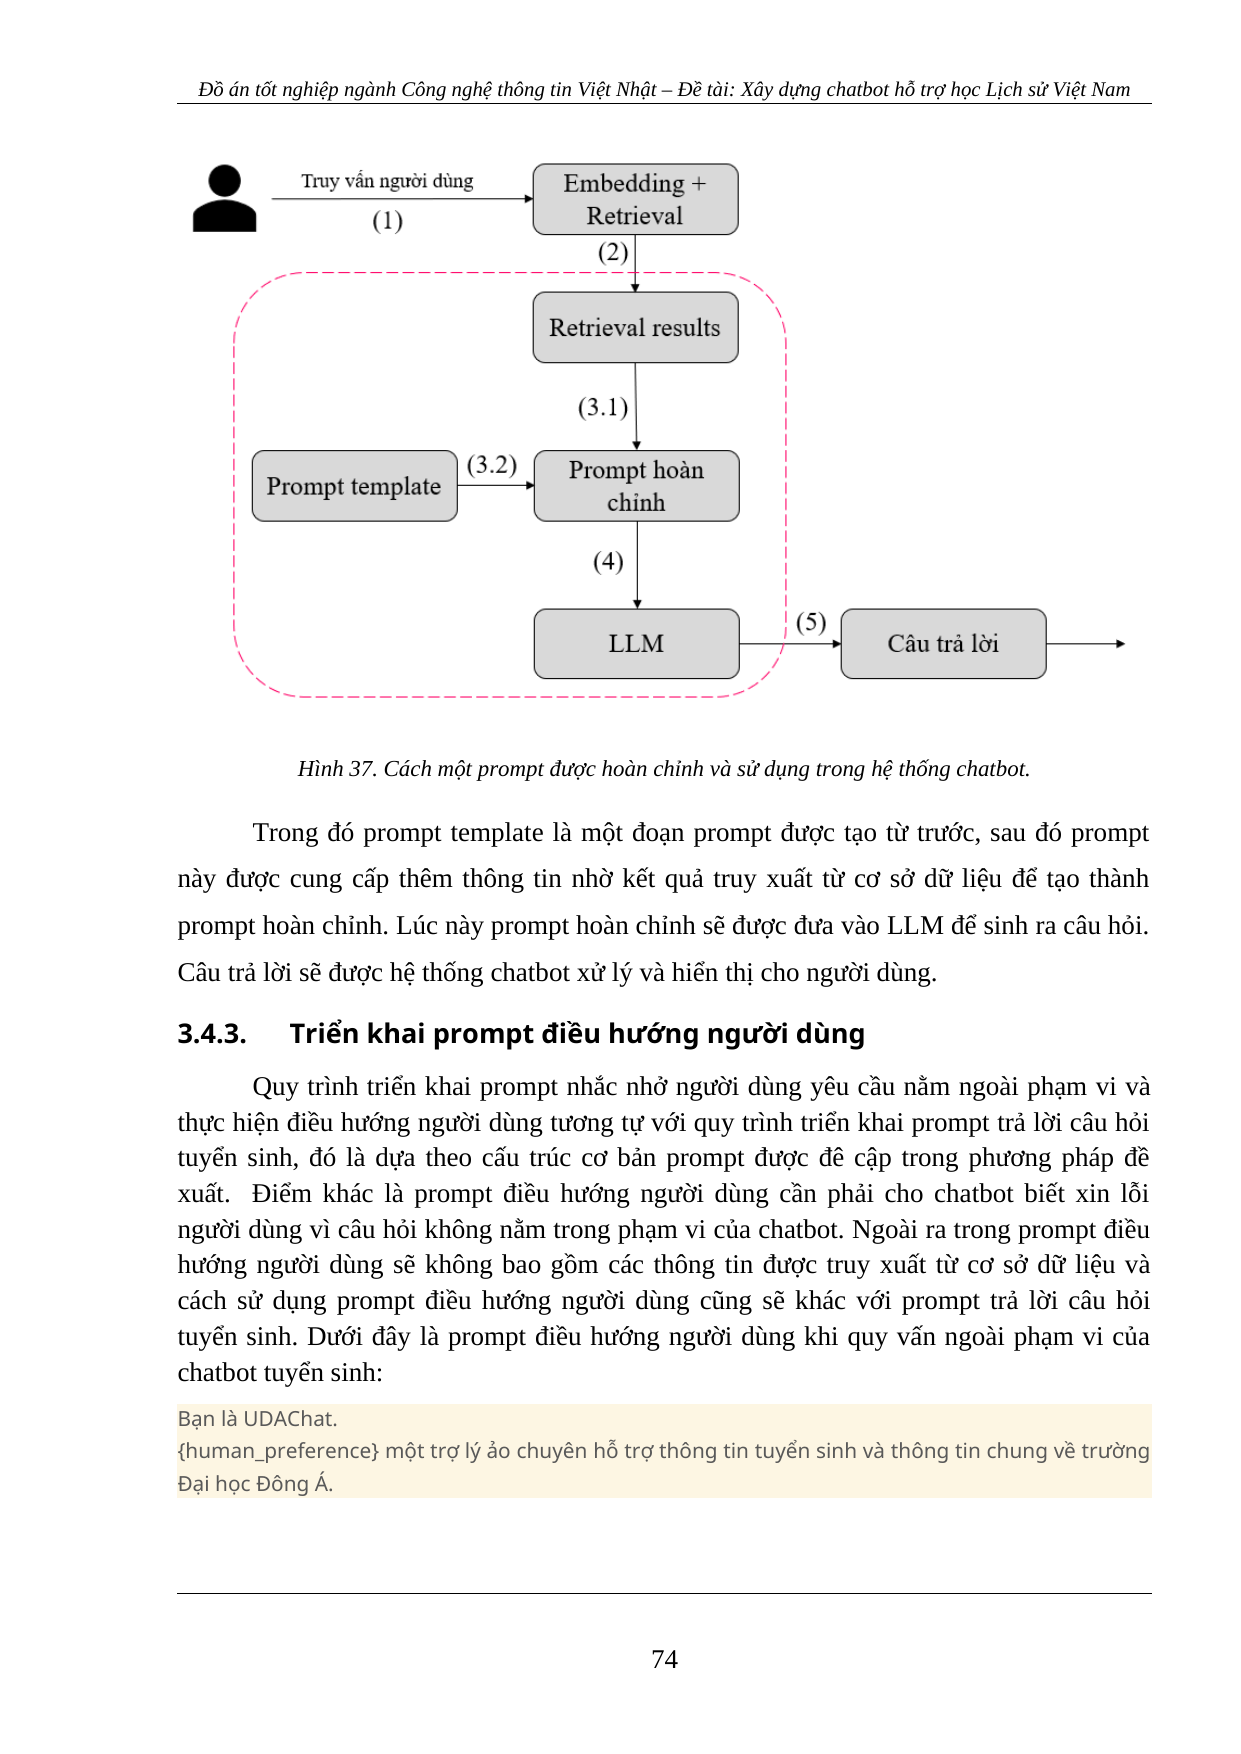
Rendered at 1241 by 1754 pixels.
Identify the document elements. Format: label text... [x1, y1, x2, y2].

subtitle Triển khai prompt điều hướng người dùng [177, 1015, 1152, 1052]
text Bạn là UDAChat. [177, 1404, 1152, 1432]
text Quy trình triển khai prompt nhắc nhở người dùng yêu cầu nằm ngoài phạm vi và thực hiện điều hướng người dùng tương tự với quy trình triển khai prompt trả lời câu hỏi tuyển sinh, đó là dựa theo cấu trúc cơ bản prompt được đê cập trong phương pháp đề xuất. Điểm khác là prompt điều hướng người dùng cần phải cho chatbot biết xin lỗi người dùng vì câu hỏi không nằm trong phạm vi của chatbot. Ngoài ra trong prompt điều hướng người dùng sẽ không bao gồm các thông tin được truy xuất từ cơ sở dữ liệu và cách sử dụng prompt điều hướng người dùng cũng sẽ khác với prompt trả lời câu hỏi tuyển sinh. Dưới đây là prompt điều hướng người dùng khi quy vấn ngoài phạm vi của chatbot tuyển sinh: [177, 1070, 1152, 1387]
text Trong đó prompt template là một đoạn prompt được tạo từ trước, sau đó prompt này được cung cấp thêm thông tin nhờ kết quả truy xuất từ cơ sở dữ liệu để tạo thành prompt hoàn chỉnh. Lúc này prompt hoàn chỉnh sẽ được đưa vào LLM để sinh ra câu hỏi. Câu trả lời sẽ được hệ thống chatbot xử lý và hiển thị cho người dùng. [177, 816, 1152, 987]
picture [177, 119, 1152, 728]
text Hình 37. Cách một prompt được hoàn chỉnh và sử dụng trong hệ thống chatbot. [177, 756, 1152, 782]
text {human_preference} một trợ lý ảo chuyên hỗ trợ thông tin tuyển sinh và thông tin chung về trường Đại học Đông Á. [177, 1437, 1152, 1498]
